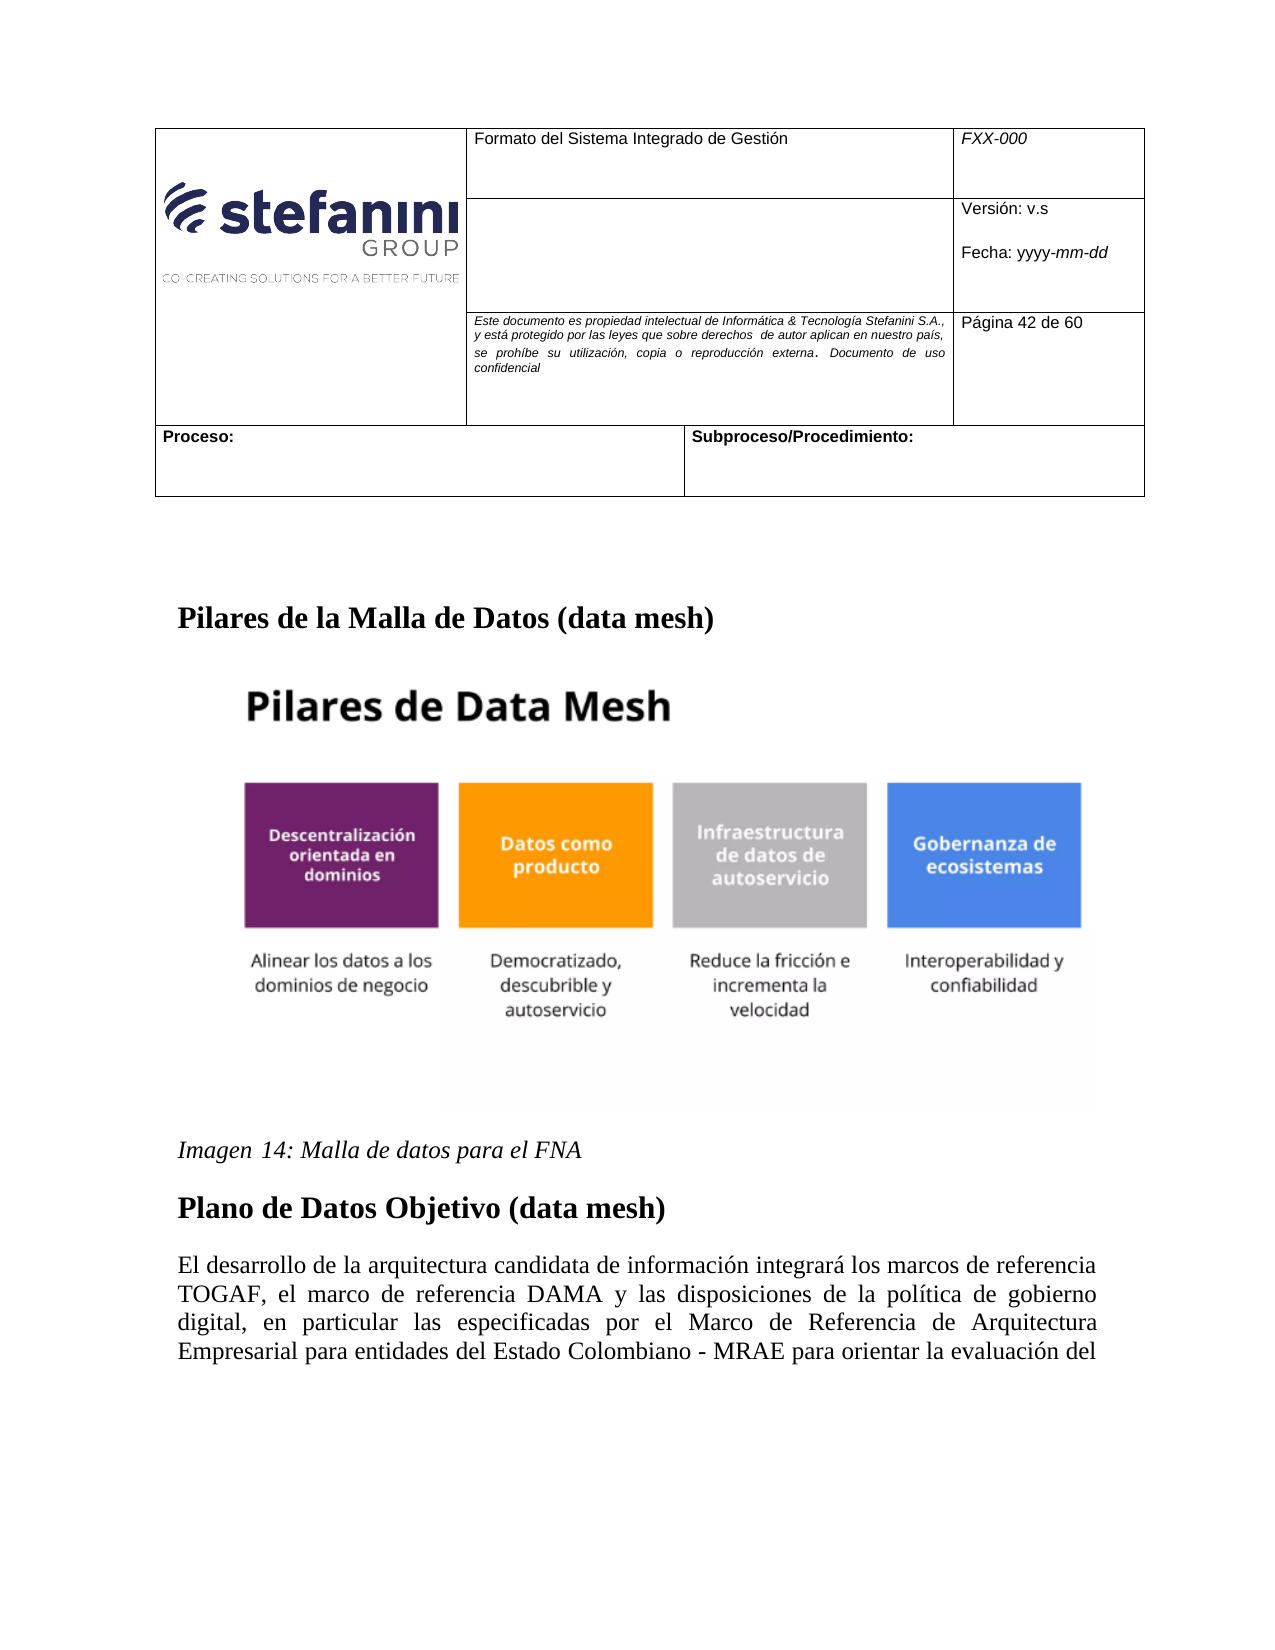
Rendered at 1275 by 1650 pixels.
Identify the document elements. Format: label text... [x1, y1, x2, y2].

subtitle Plano de Datos Objetivo (data mesh) [177, 1189, 1098, 1225]
picture [162, 182, 460, 286]
picture [196, 660, 1097, 1111]
text El desarrollo de la arquitectura candidata de información integrará los marcos de referencia TOGAF, el marco de referencia DAMA y las disposiciones de la política de gobierno digital, en particular las especificadas por el Marco de Referencia de Arquitectura Empresarial para entidades del Estado Colombiano - MRAE para orientar la evaluación del estado actual y la definición del estado deseado integrando capacidades para el gobierno de datos, arquitectura de datos, diseño y modelamiento de datos, operaciones y almacenamiento de datos, seguridad de datos, interoperabilidad e integración de datos, gestión documental y contenido, datos maestros y de referencia, inteligencia de negocios y analítica, metadatos y calidad de datos. [177, 1250, 1098, 1365]
subtitle Pilares de la Malla de Datos (data mesh) [177, 599, 1098, 635]
text Imagen 14: Malla de datos para el FNA [177, 1135, 1098, 1164]
